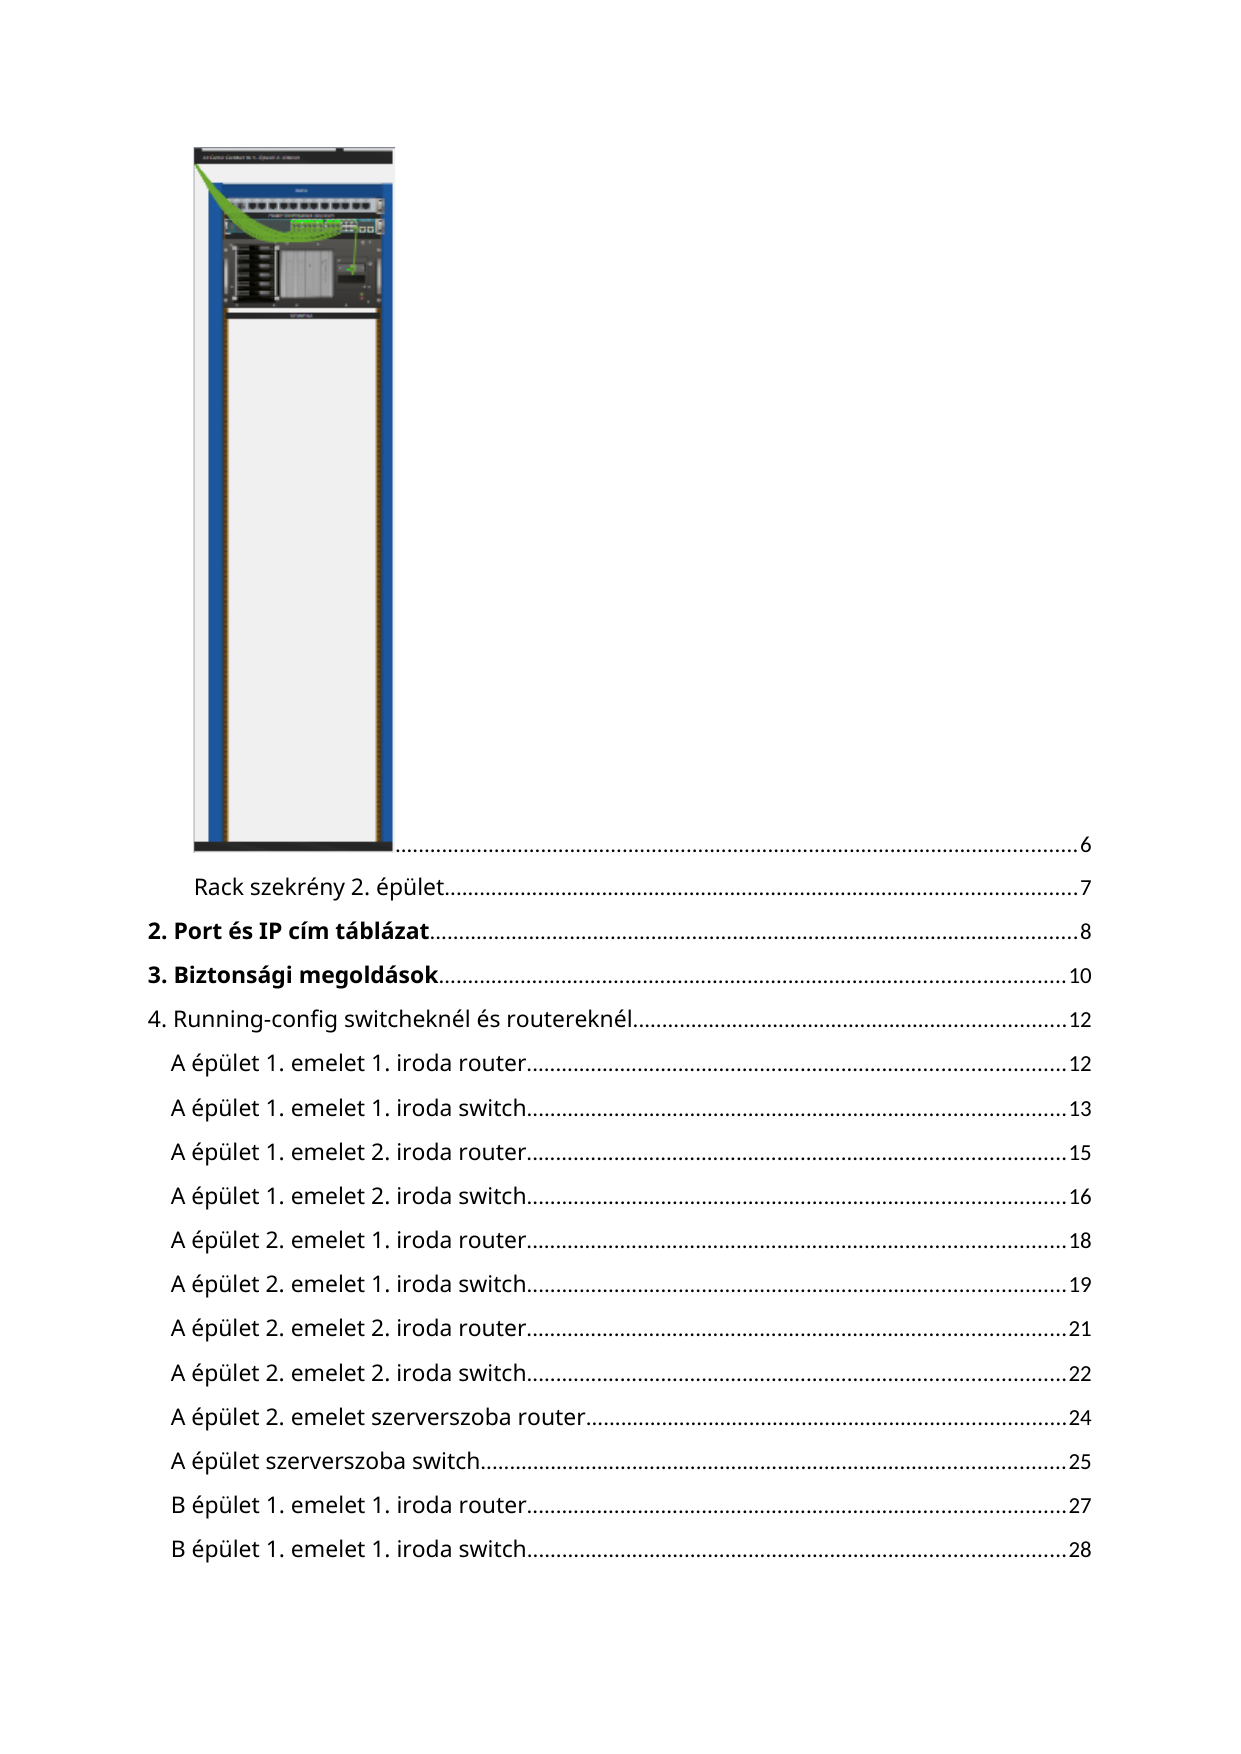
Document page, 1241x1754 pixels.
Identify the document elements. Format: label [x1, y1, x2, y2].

picture [193, 147, 396, 853]
